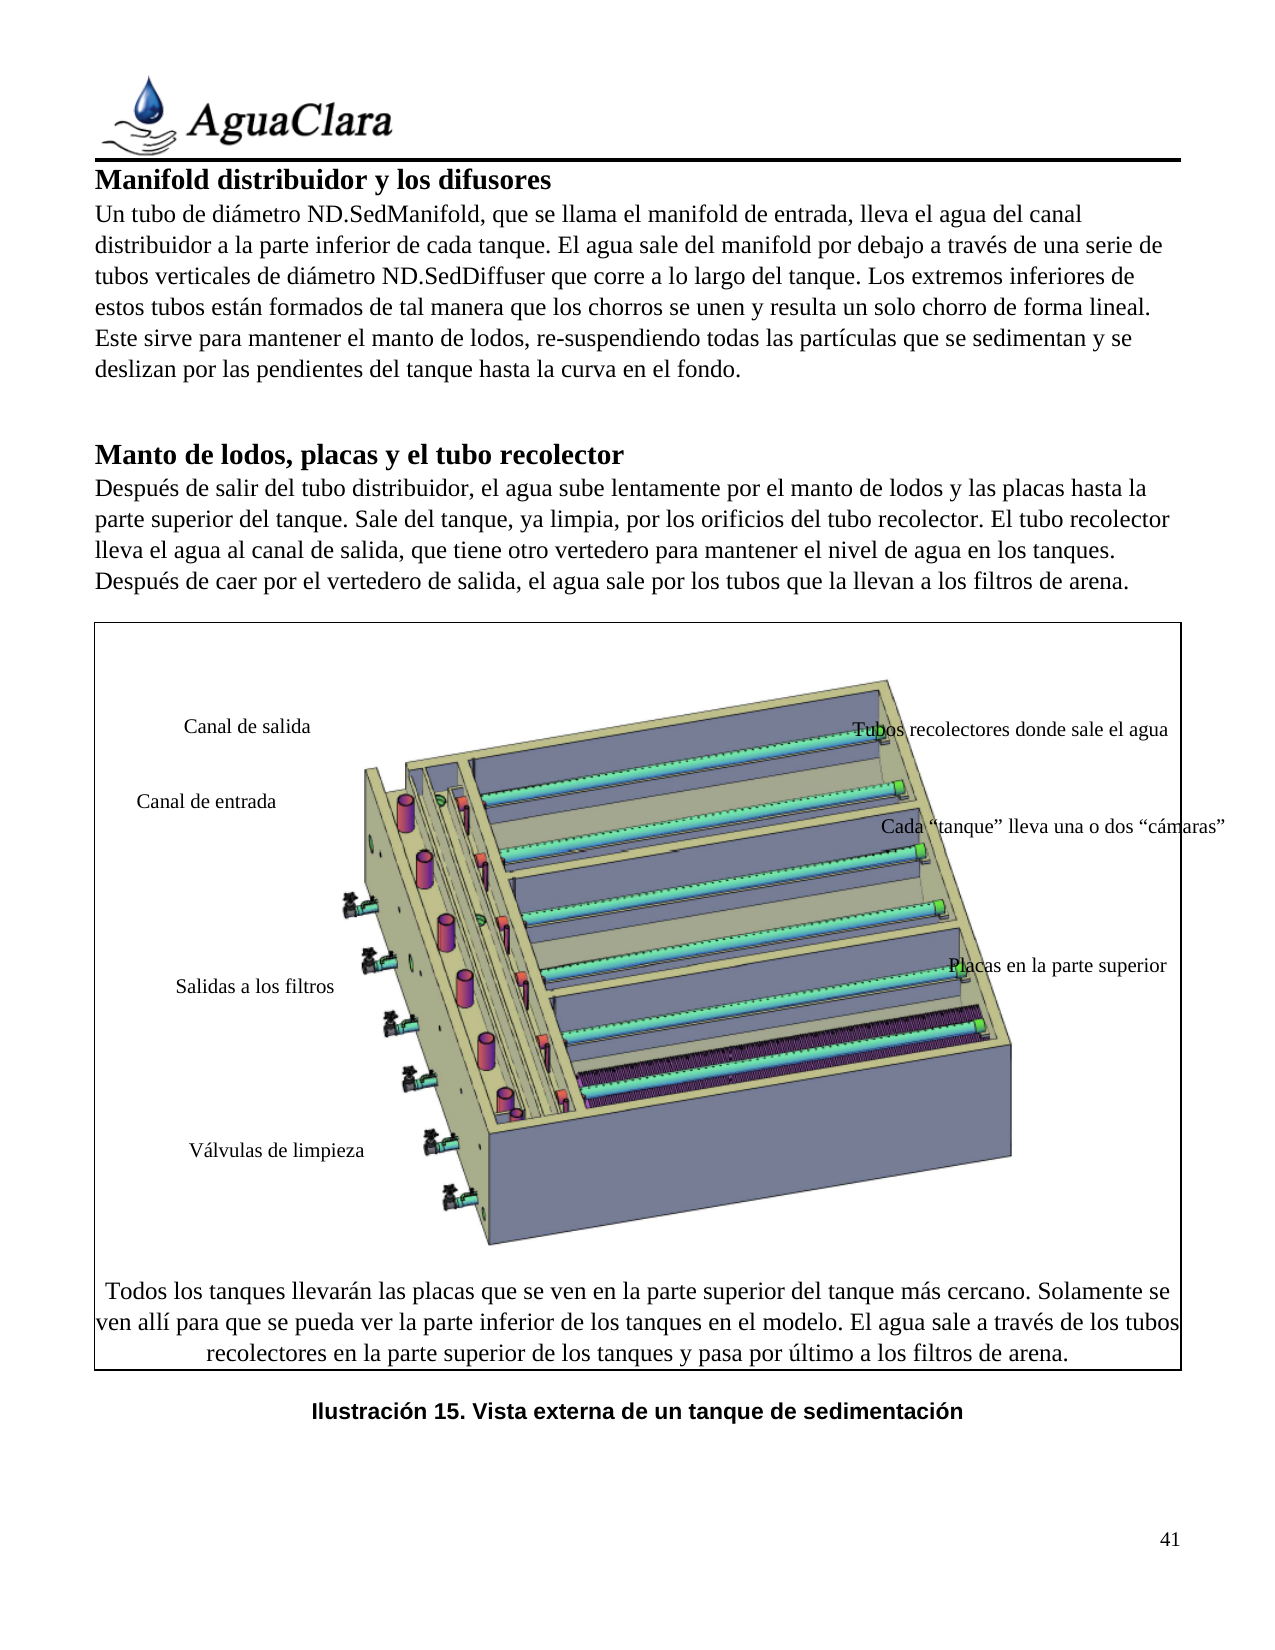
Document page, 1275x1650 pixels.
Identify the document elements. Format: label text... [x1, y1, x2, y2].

subtitle Manifold distribuidor y los difusores [94, 162, 1181, 196]
subtitle Manto de lodos, placas y el tubo recolector [94, 437, 1181, 470]
text Un tubo de diámetro ND.SedManifold, que se llama el manifold de entrada, lleva el agua del canal distribuidor a la parte inferior de cada tanque. El agua sale del manifold por debajo a través de una serie de tubos verticales de diámetro ND.SedDiffuser que corre a lo largo del tanque. Los extremos inferiores de estos tubos están formados de tal manera que los chorros se unen y resulta un solo chorro de forma lineal. Este sirve para mantener el manto de lodos, re-suspendiendo todas las partículas que se sedimentan y se deslizan por las pendientes del tanque hasta la curva en el fondo. [94, 199, 1181, 383]
text Después de salir del tubo distribuidor, el agua sube lentamente por el manto de lodos y las placas hasta la parte superior del tanque. Sale del tanque, ya limpia, por los orificios del tubo recolector. El tubo recolector lleva el agua al canal de salida, que tiene otro vertedero para mantener el nivel de agua en los tanques. Después de caer por el vertedero de salida, el agua sale por los tubos que la llevan a los filtros de arena. [94, 473, 1181, 595]
text Ilustración 15. Vista externa de un tanque de sedimentación [94, 1398, 1181, 1424]
picture [327, 678, 1031, 1249]
text Todos los tanques llevarán las placas que se ven en la parte superior del tanque más cercano. Solamente se ven allí para que se pueda ver la parte inferior de los tanques en el modelo. El agua sale a través de los tubos recolectores en la parte superior de los tanques y pasa por último a los filtros de arena. [95, 1276, 1180, 1369]
picture [94, 75, 412, 158]
